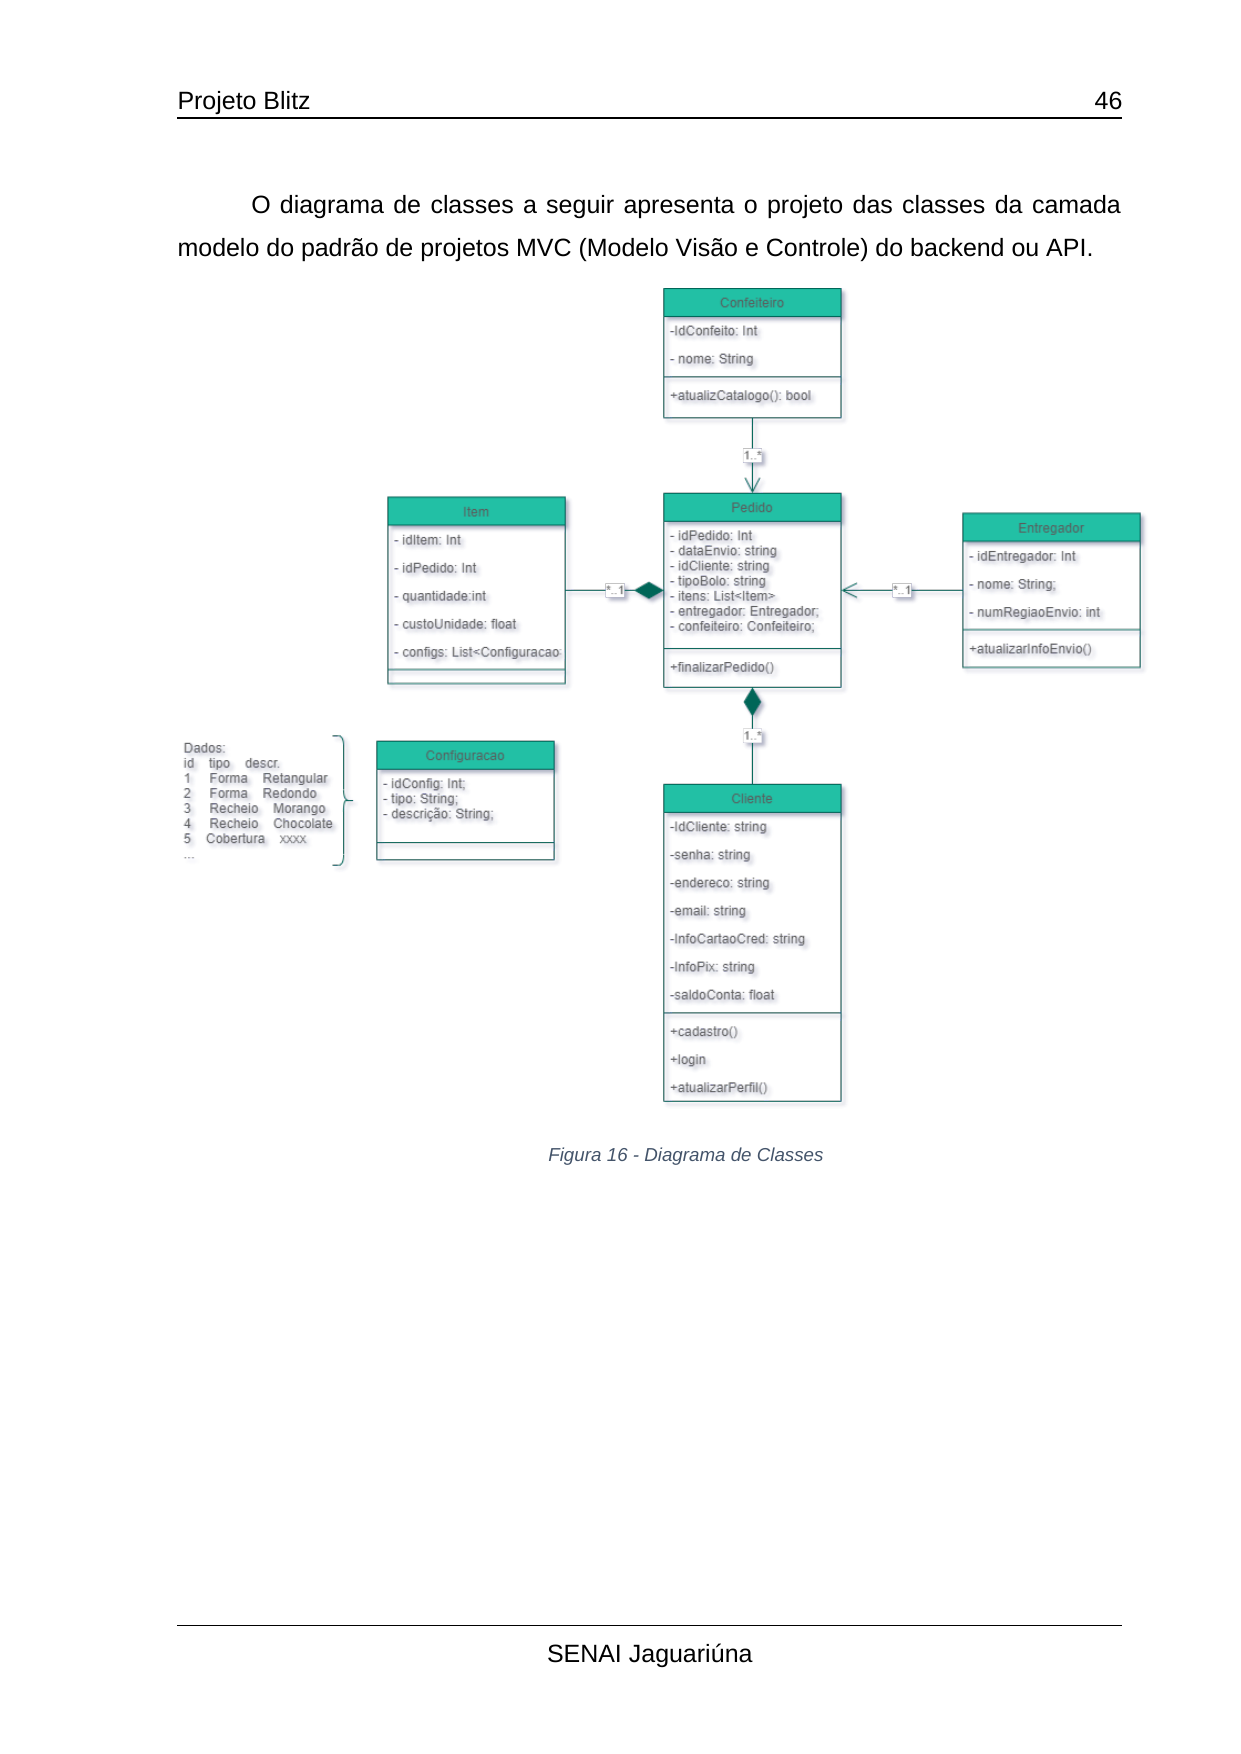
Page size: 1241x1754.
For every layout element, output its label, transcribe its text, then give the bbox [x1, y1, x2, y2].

text O diagrama de classes a seguir apresenta o projeto das classes da camada modelo do padrão de projetos MVC (Modelo Visão e Controle) do backend ou API. [177, 190, 1122, 262]
picture [177, 288, 1153, 1117]
